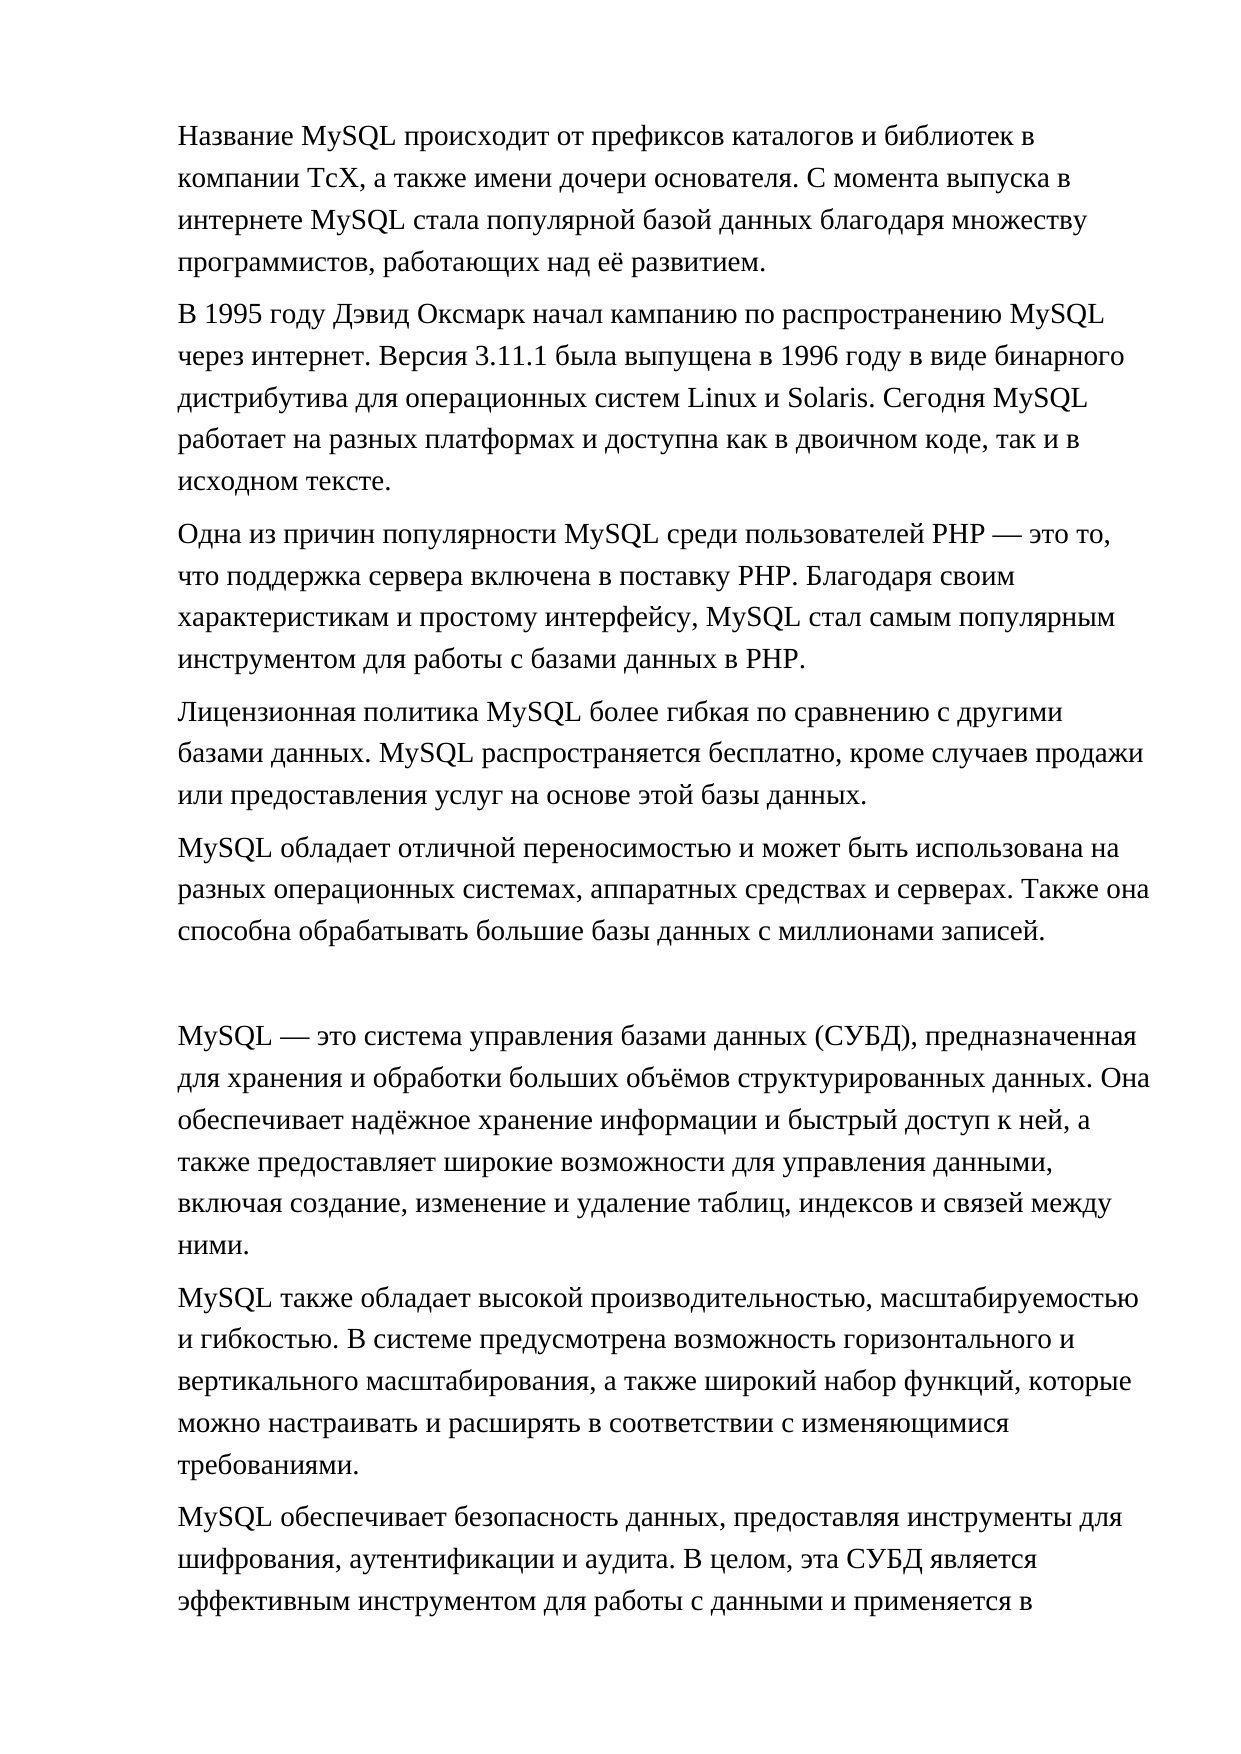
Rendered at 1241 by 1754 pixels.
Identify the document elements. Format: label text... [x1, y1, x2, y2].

text MySQL — это система управления базами данных (СУБД), предназначенная для хранения и обработки больших объёмов структурированных данных. Она обеспечивает надёжное хранение информации и быстрый доступ к ней, а также предоставляет широкие возможности для управления данными, включая создание, изменение и удаление таблиц, индексов и связей между ними. [177, 1018, 1152, 1261]
text В 1995 году Дэвид Оксмарк начал кампанию по распространению MySQL через интернет. Версия 3.11.1 была выпущена в 1996 году в виде бинарного дистрибутива для операционных систем Linux и Solaris. Сегодня MySQL работает на разных платформах и доступна как в двоичном коде, так и в исходном тексте. [177, 296, 1152, 497]
text Одна из причин популярности MySQL среди пользователей PHP — это то, что поддержка сервера включена в поставку PHP. Благодаря своим характеристикам и простому интерфейсу, MySQL стал самым популярным инструментом для работы с базами данных в PHP. [177, 516, 1152, 675]
text Лицензионная политика MySQL более гибкая по сравнению с другими базами данных. MySQL распространяется бесплатно, кроме случаев продажи или предоставления услуг на основе этой базы данных. [177, 694, 1152, 811]
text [177, 1499, 1152, 1617]
text MySQL также обладает высокой производительностью, масштабируемостью и гибкостью. В системе предусмотрена возможность горизонтального и вертикального масштабирования, а также широкий набор функций, которые можно настраивать и расширять в соответствии с изменяющимися требованиями. [177, 1280, 1152, 1481]
text Название MySQL происходит от префиксов каталогов и библиотек в компании TcX, а также имени дочери основателя. С момента выпуска в интернете MySQL стала популярной базой данных благодаря множеству программистов, работающих над её развитием. [177, 118, 1152, 277]
text MySQL обладает отличной переносимостью и может быть использована на разных операционных системах, аппаратных средствах и серверах. Также она способна обрабатывать большие базы данных с миллионами записей. [177, 830, 1152, 947]
